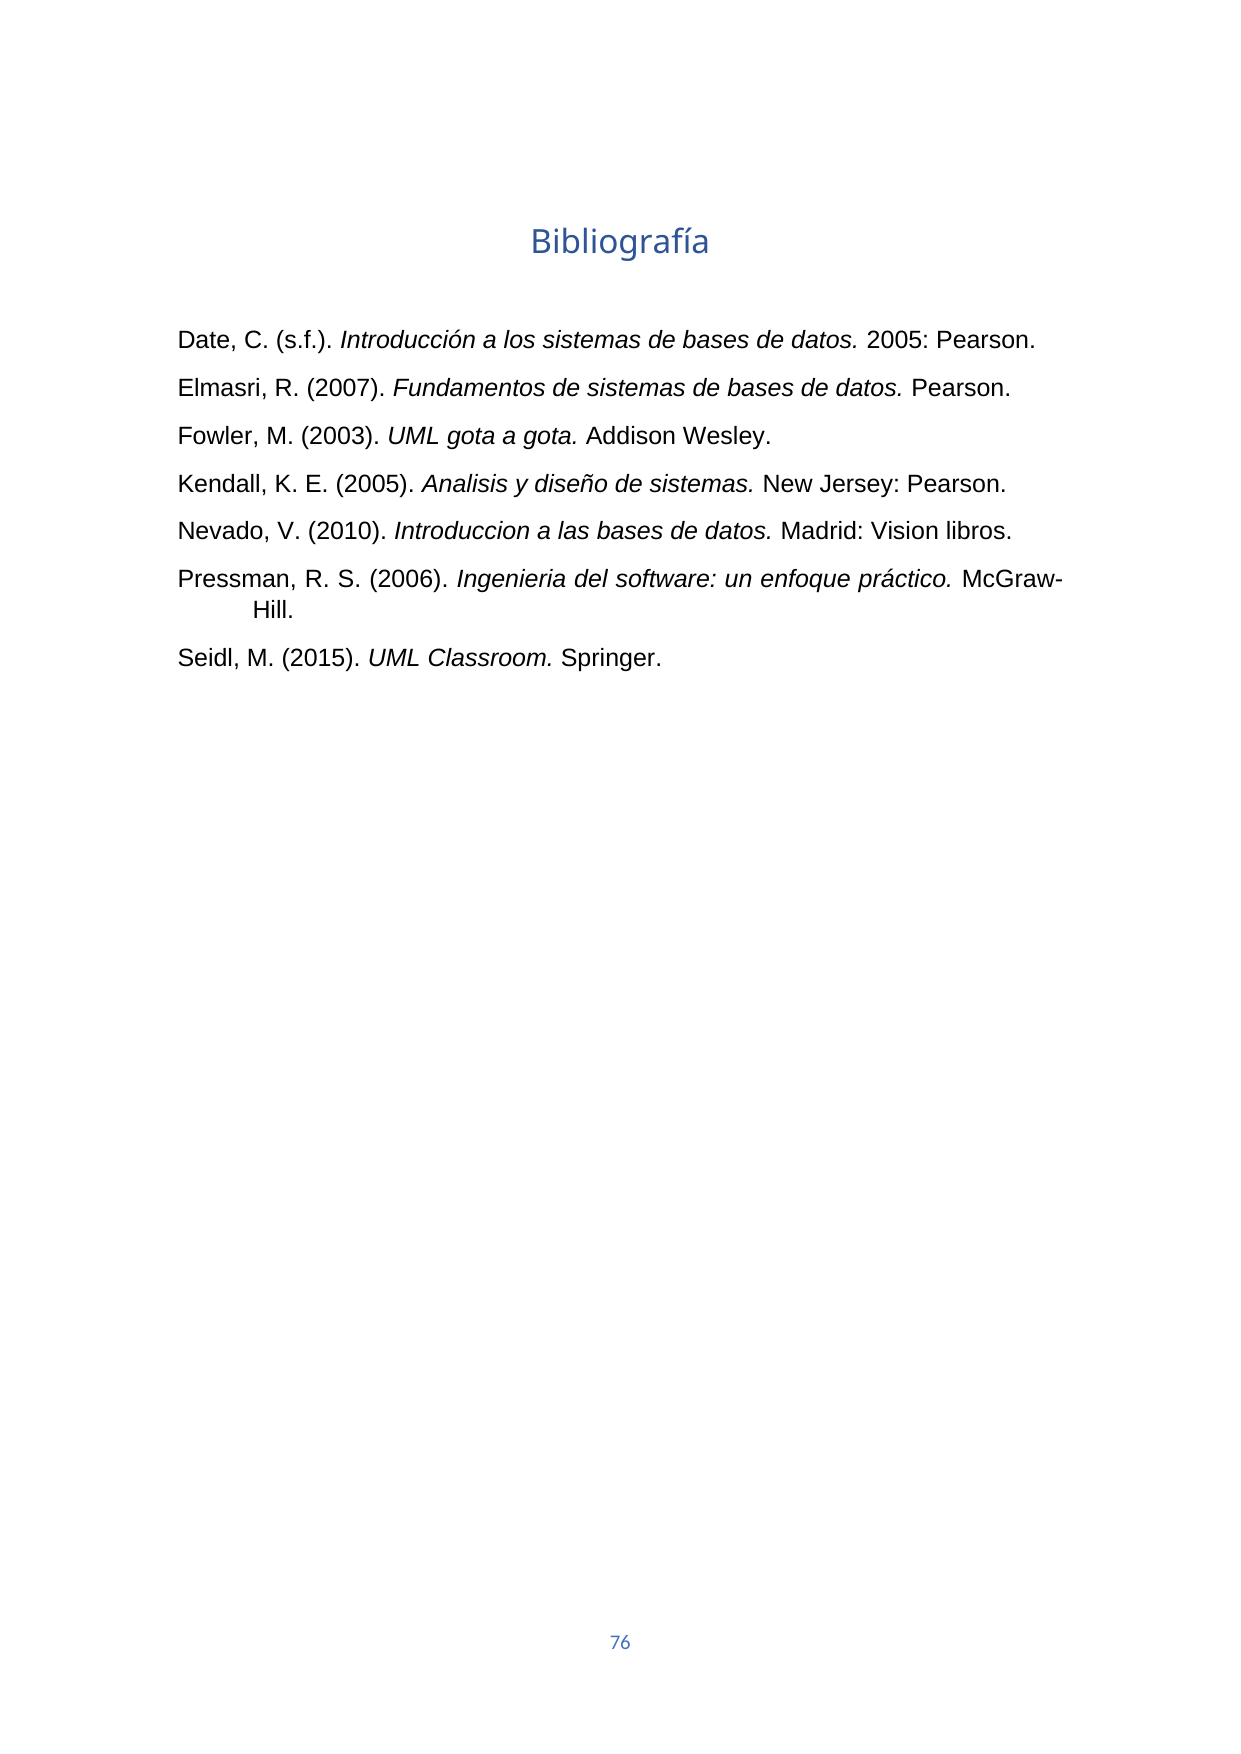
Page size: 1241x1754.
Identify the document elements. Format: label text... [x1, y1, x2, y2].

subtitle Bibliografía [177, 218, 1063, 263]
